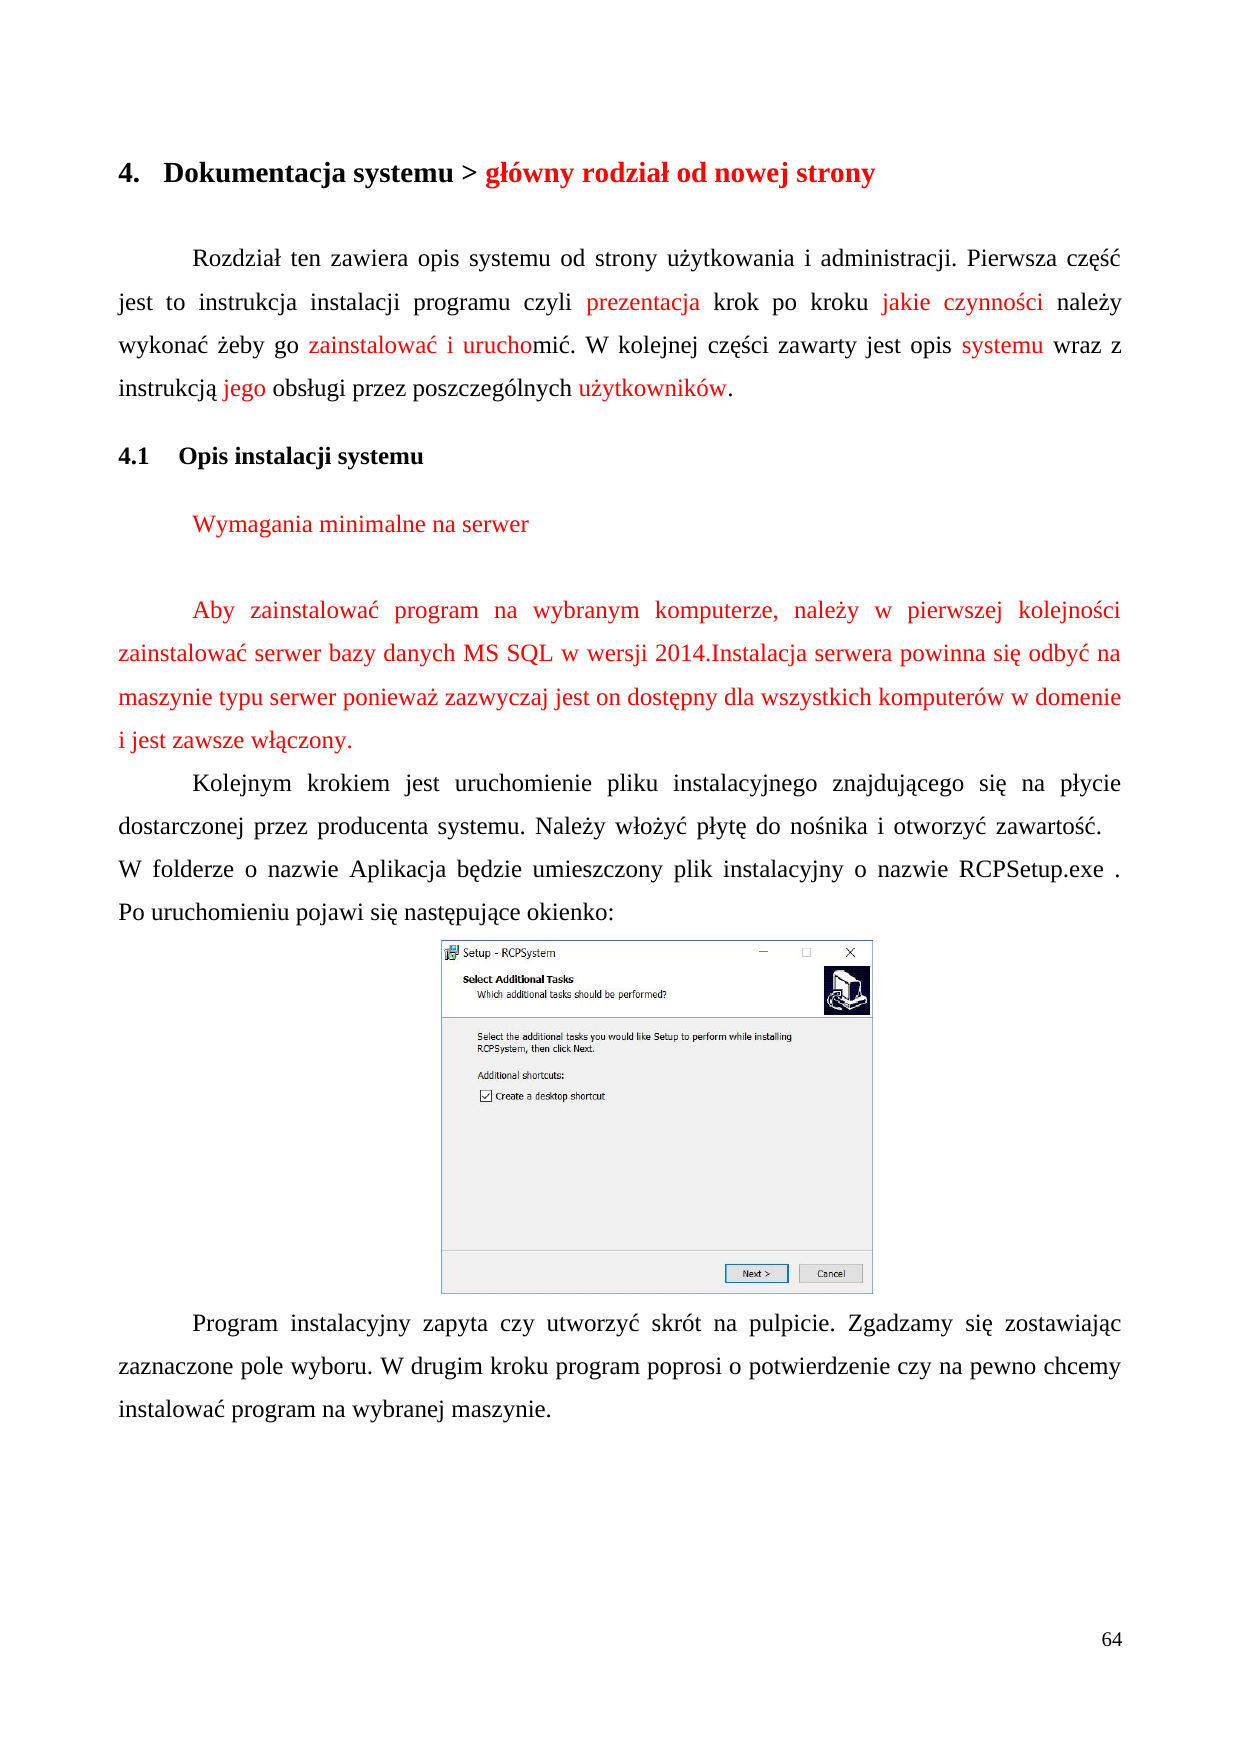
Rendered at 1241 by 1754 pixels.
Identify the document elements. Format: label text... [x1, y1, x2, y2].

picture [441, 940, 873, 1294]
text Aby zainstalować program na wybranym komputerze, należy w pierwszej kolejności zainstalować serwer bazy danych MS SQL w wersji 2014.Instalacja serwera powinna się odbyć na maszynie typu serwer ponieważ zazwyczaj jest on dostępny dla wszystkich komputerów w domenie i jest zawsze włączony. [118, 595, 1122, 753]
text Program instalacyjny zapyta czy utworzyć skrót na pulpicie. Zgadzamy się zostawiając zaznaczone pole wyboru. W drugim kroku program poprosi o potwierdzenie czy na pewno chcemy instalować program na wybranej maszynie. [118, 1308, 1122, 1423]
text Wymagania minimalne na serwer [118, 509, 1122, 538]
subtitle Opis instalacji systemu [118, 441, 1122, 470]
text Kolejnym krokiem jest uruchomienie pliku instalacyjnego znajdującego się na płycie dostarczonej przez producenta systemu. Należy włożyć płytę do nośnika i otworzyć zawartość. W folderze o nazwie Aplikacja będzie umieszczony plik instalacyjny o nazwie RCPSetup.exe . Po uruchomieniu pojawi się następujące okienko: [118, 768, 1122, 926]
text Rozdział ten zawiera opis systemu od strony użytkowania i administracji. Pierwsza część jest to instrukcja instalacji programu czyli prezentacja krok po kroku jakie czynności należy wykonać żeby go zainstalować i uruchomić. W kolejnej części zawarty jest opis systemu wraz z instrukcją jego obsługi przez poszczególnych użytkowników. [118, 243, 1122, 402]
subtitle Dokumentacja systemu > główny rodział od nowej strony [118, 156, 1122, 189]
